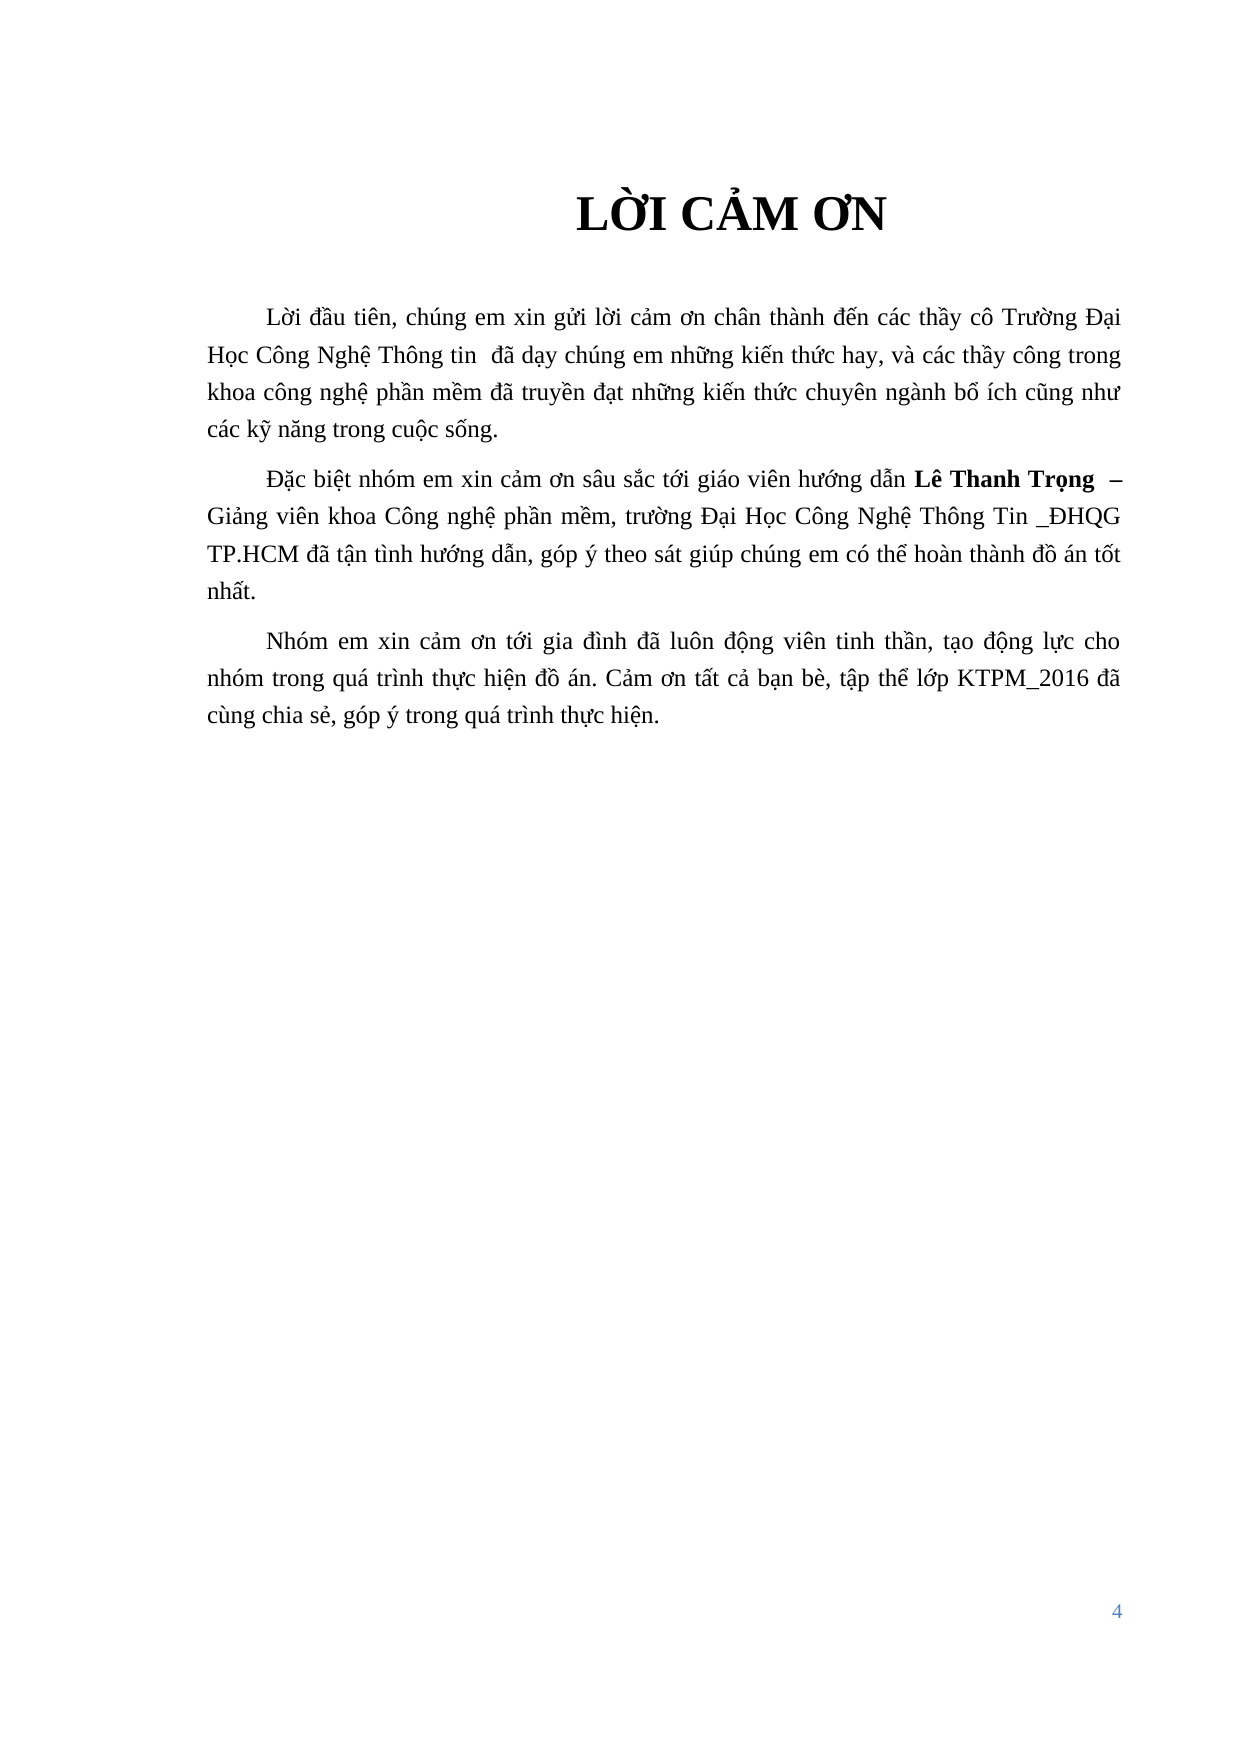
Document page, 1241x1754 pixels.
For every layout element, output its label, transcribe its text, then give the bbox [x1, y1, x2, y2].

subtitle LỜI CẢM ƠN [341, 183, 1122, 241]
text Nhóm em xin cảm ơn tới gia đình đã luôn động viên tinh thần, tạo động lực cho nhóm trong quá trình thực hiện đồ án. Cảm ơn tất cả bạn bè, tập thể lớp KTPM_2016 đã cùng chia sẻ, góp ý trong quá trình thực hiện. [207, 626, 1122, 729]
text Đặc biệt nhóm em xin cảm ơn sâu sắc tới giáo viên hướng dẫn Lê Thanh Trọng – Giảng viên khoa Công nghệ phần mềm, trường Đại Học Công Nghệ Thông Tin _ĐHQG TP.HCM đã tận tình hướng dẫn, góp ý theo sát giúp chúng em có thể hoàn thành đồ án tốt nhất. [207, 464, 1122, 605]
text Lời đầu tiên, chúng em xin gửi lời cảm ơn chân thành đến các thầy cô Trường Đại Học Công Nghệ Thông tin đã dạy chúng em những kiến thức hay, và các thầy công trong khoa công nghệ phần mềm đã truyền đạt những kiến thức chuyên ngành bổ ích cũng như các kỹ năng trong cuộc sống. [207, 302, 1122, 443]
